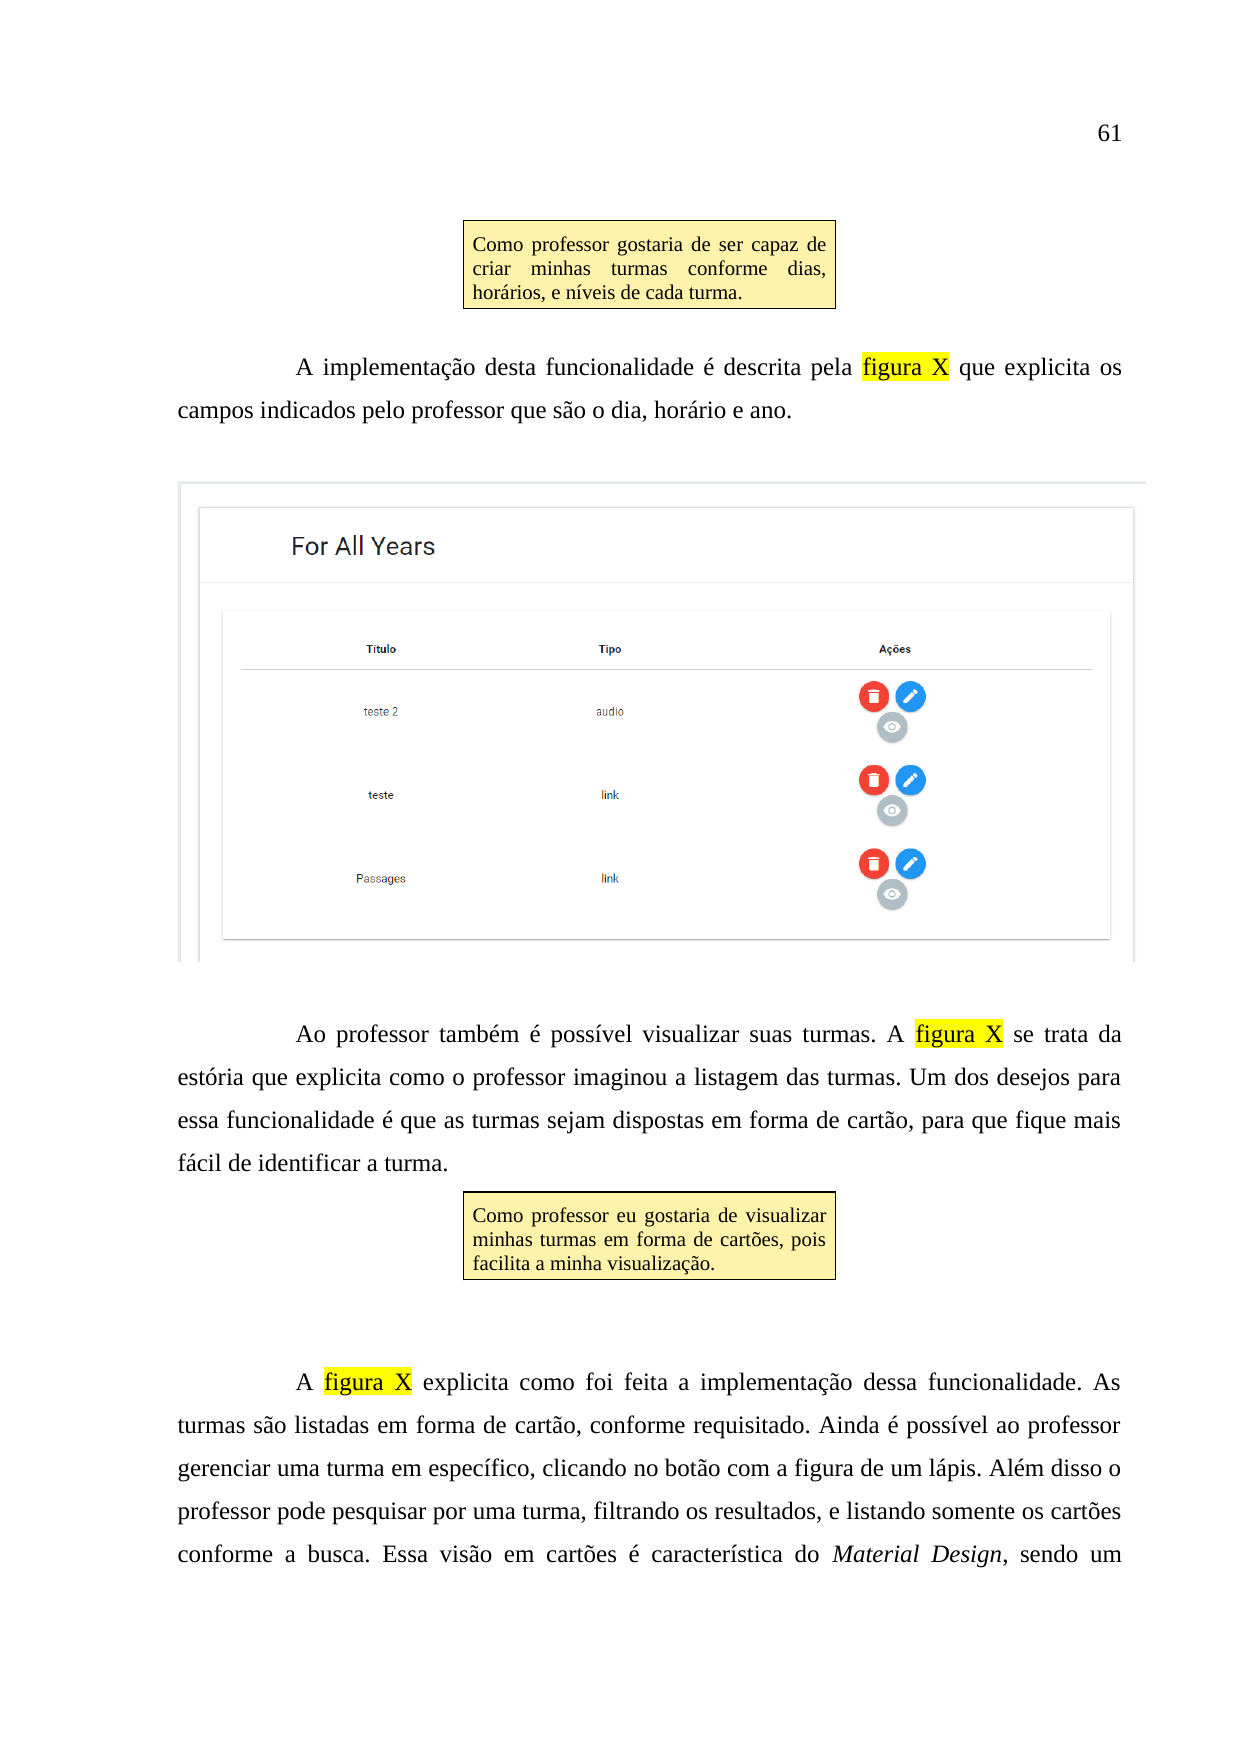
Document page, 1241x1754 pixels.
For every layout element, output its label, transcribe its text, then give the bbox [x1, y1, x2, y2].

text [177, 1367, 1122, 1568]
text Como professor eu gostaria de visualizar minhas turmas em forma de cartões, pois facilita a minha visualização. [464, 1193, 835, 1279]
picture [177, 481, 1146, 962]
text Ao professor também é possível visualizar suas turmas. A figura X se trata da estória que explicita como o professor imaginou a listagem das turmas. Um dos desejos para essa funcionalidade é que as turmas sejam dispostas em forma de cartão, para que fique mais fácil de identificar a turma. [177, 1019, 1122, 1177]
text A implementação desta funcionalidade é descrita pela figura X que explicita os campos indicados pelo professor que são o dia, horário e ano. [177, 352, 1122, 424]
text Como professor gostaria de ser capaz de criar minhas turmas conforme dias, horários, e níveis de cada turma. [464, 221, 835, 308]
